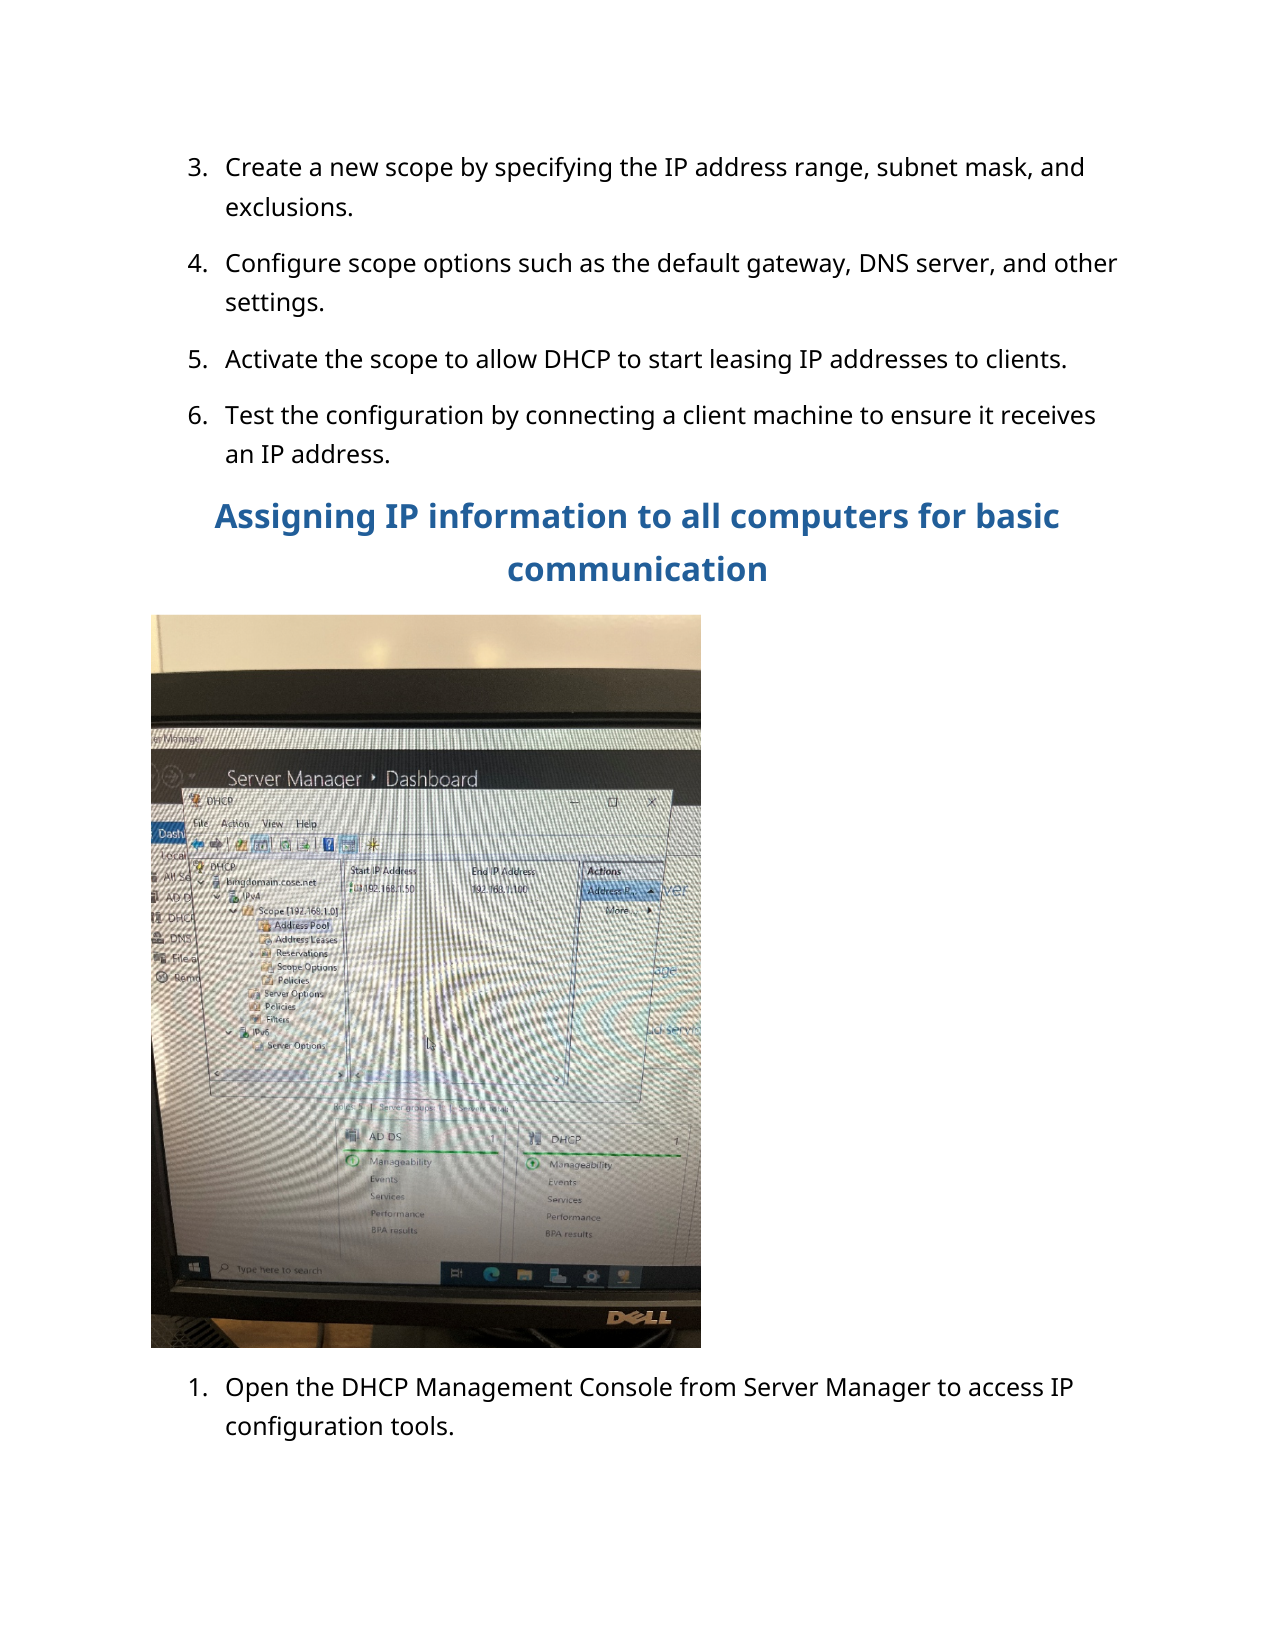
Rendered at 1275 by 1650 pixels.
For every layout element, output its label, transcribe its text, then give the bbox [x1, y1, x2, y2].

text Assigning IP information to all computers for basic communication [150, 493, 1125, 591]
list Configure scope options such as the default gateway, DNS server, and other settings. [187, 246, 1125, 319]
list Open the DHCP Management Console from Server Manager to access IP configuration tools. [187, 1369, 1125, 1443]
list Activate the scope to allow DHCP to start leasing IP addresses to clients. [187, 341, 1125, 375]
picture [151, 615, 701, 1347]
list Test the configuration by connecting a client machine to ensure it receives an IP address. [187, 397, 1125, 471]
list Create a new scope by specifying the IP address range, subnet mask, and exclusions. [187, 150, 1125, 223]
